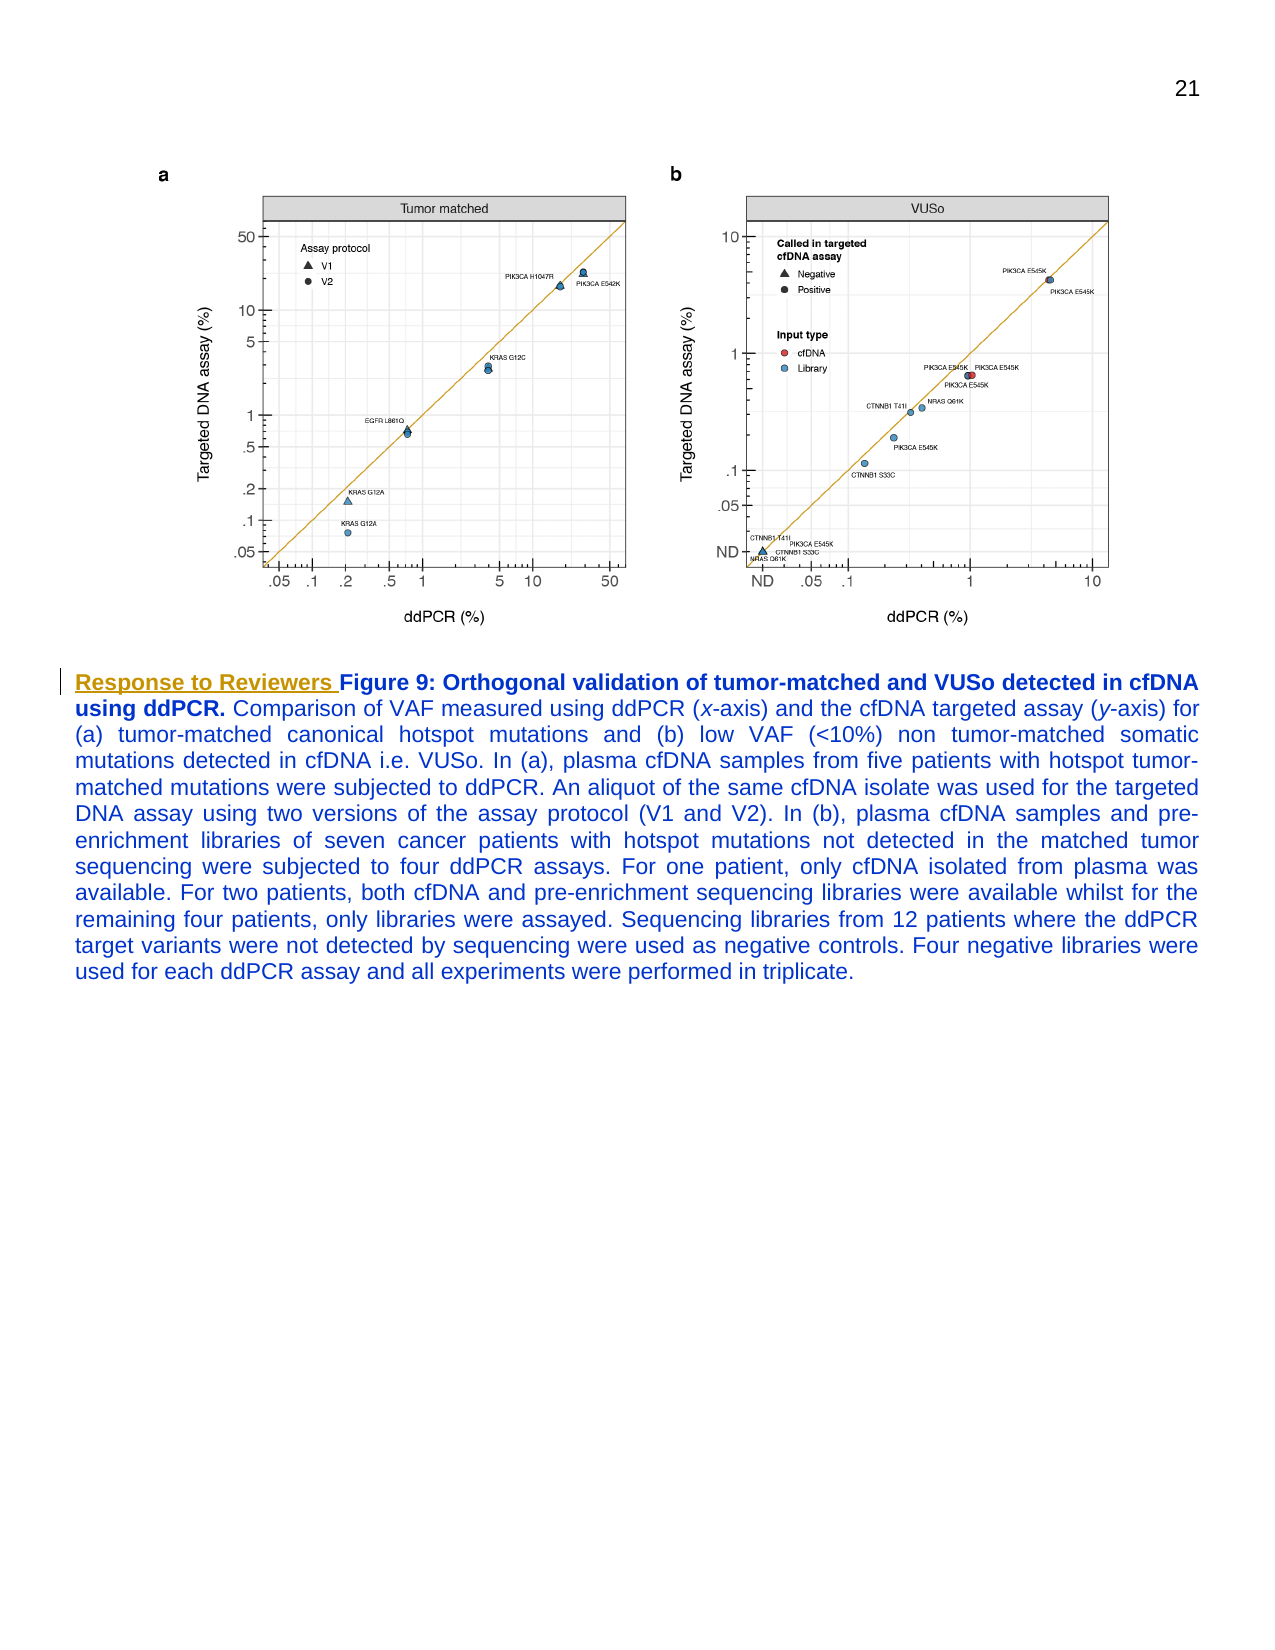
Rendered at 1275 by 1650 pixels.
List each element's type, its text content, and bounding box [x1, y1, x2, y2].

picture [159, 163, 1116, 650]
